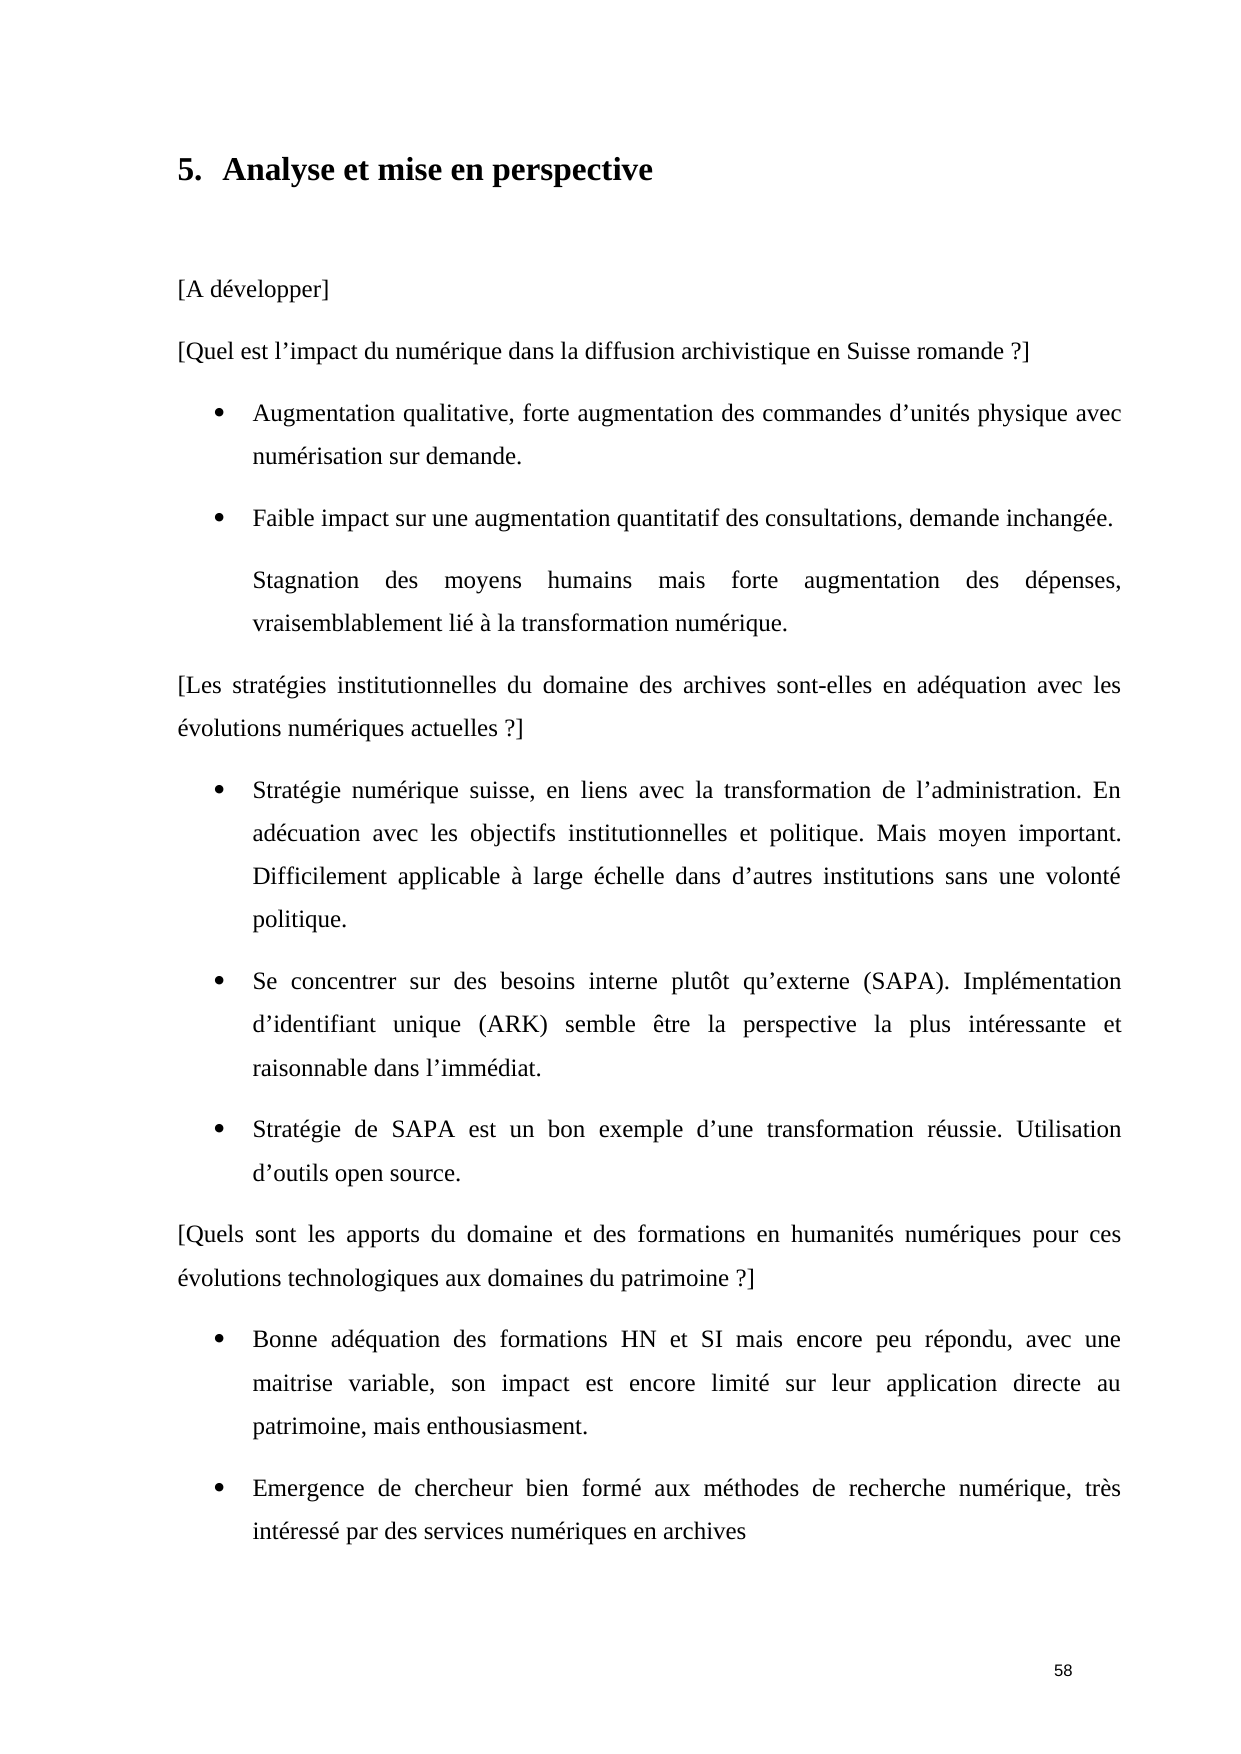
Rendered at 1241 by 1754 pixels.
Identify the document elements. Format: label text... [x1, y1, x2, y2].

list Augmentation qualitative, forte augmentation des commandes d’unités physique avec numérisation sur demande. [215, 398, 1122, 470]
list Bonne adéquation des formations HN et SI mais encore peu répondu, avec une maitrise variable, son impact est encore limité sur leur application directe au patrimoine, mais enthousiasment. [215, 1324, 1122, 1439]
list Emergence de chercheur bien formé aux méthodes de recherche numérique, très intéressé par des services numériques en archives [215, 1473, 1122, 1544]
text [A développer] [177, 274, 1122, 303]
text Stagnation des moyens humains mais forte augmentation des dépenses, vraisemblablement lié à la transformation numérique. [252, 565, 1122, 637]
subtitle Analyse et mise en perspective [177, 149, 1122, 188]
list Stratégie numérique suisse, en liens avec la transformation de l’administration. En adécuation avec les objectifs institutionnelles et politique. Mais moyen important. Difficilement applicable à large échelle dans d’autres institutions sans une volonté politique. [215, 775, 1122, 933]
list Se concentrer sur des besoins interne plutôt qu’externe (SAPA). Implémentation d’identifiant unique (ARK) semble être la perspective la plus intéressante et raisonnable dans l’immédiat. [215, 966, 1122, 1081]
list Faible impact sur une augmentation quantitatif des consultations, demande inchangée. [215, 503, 1122, 532]
list Stratégie de SAPA est un bon exemple d’une transformation réussie. Utilisation d’outils open source. [215, 1114, 1122, 1186]
text [Quel est l’impact du numérique dans la diffusion archivistique en Suisse romande ?] [177, 336, 1122, 365]
text [Les stratégies institutionnelles du domaine des archives sont-elles en adéquation avec les évolutions numériques actuelles ?] [177, 670, 1122, 742]
text [Quels sont les apports du domaine et des formations en humanités numériques pour ces évolutions technologiques aux domaines du patrimoine ?] [177, 1219, 1122, 1291]
